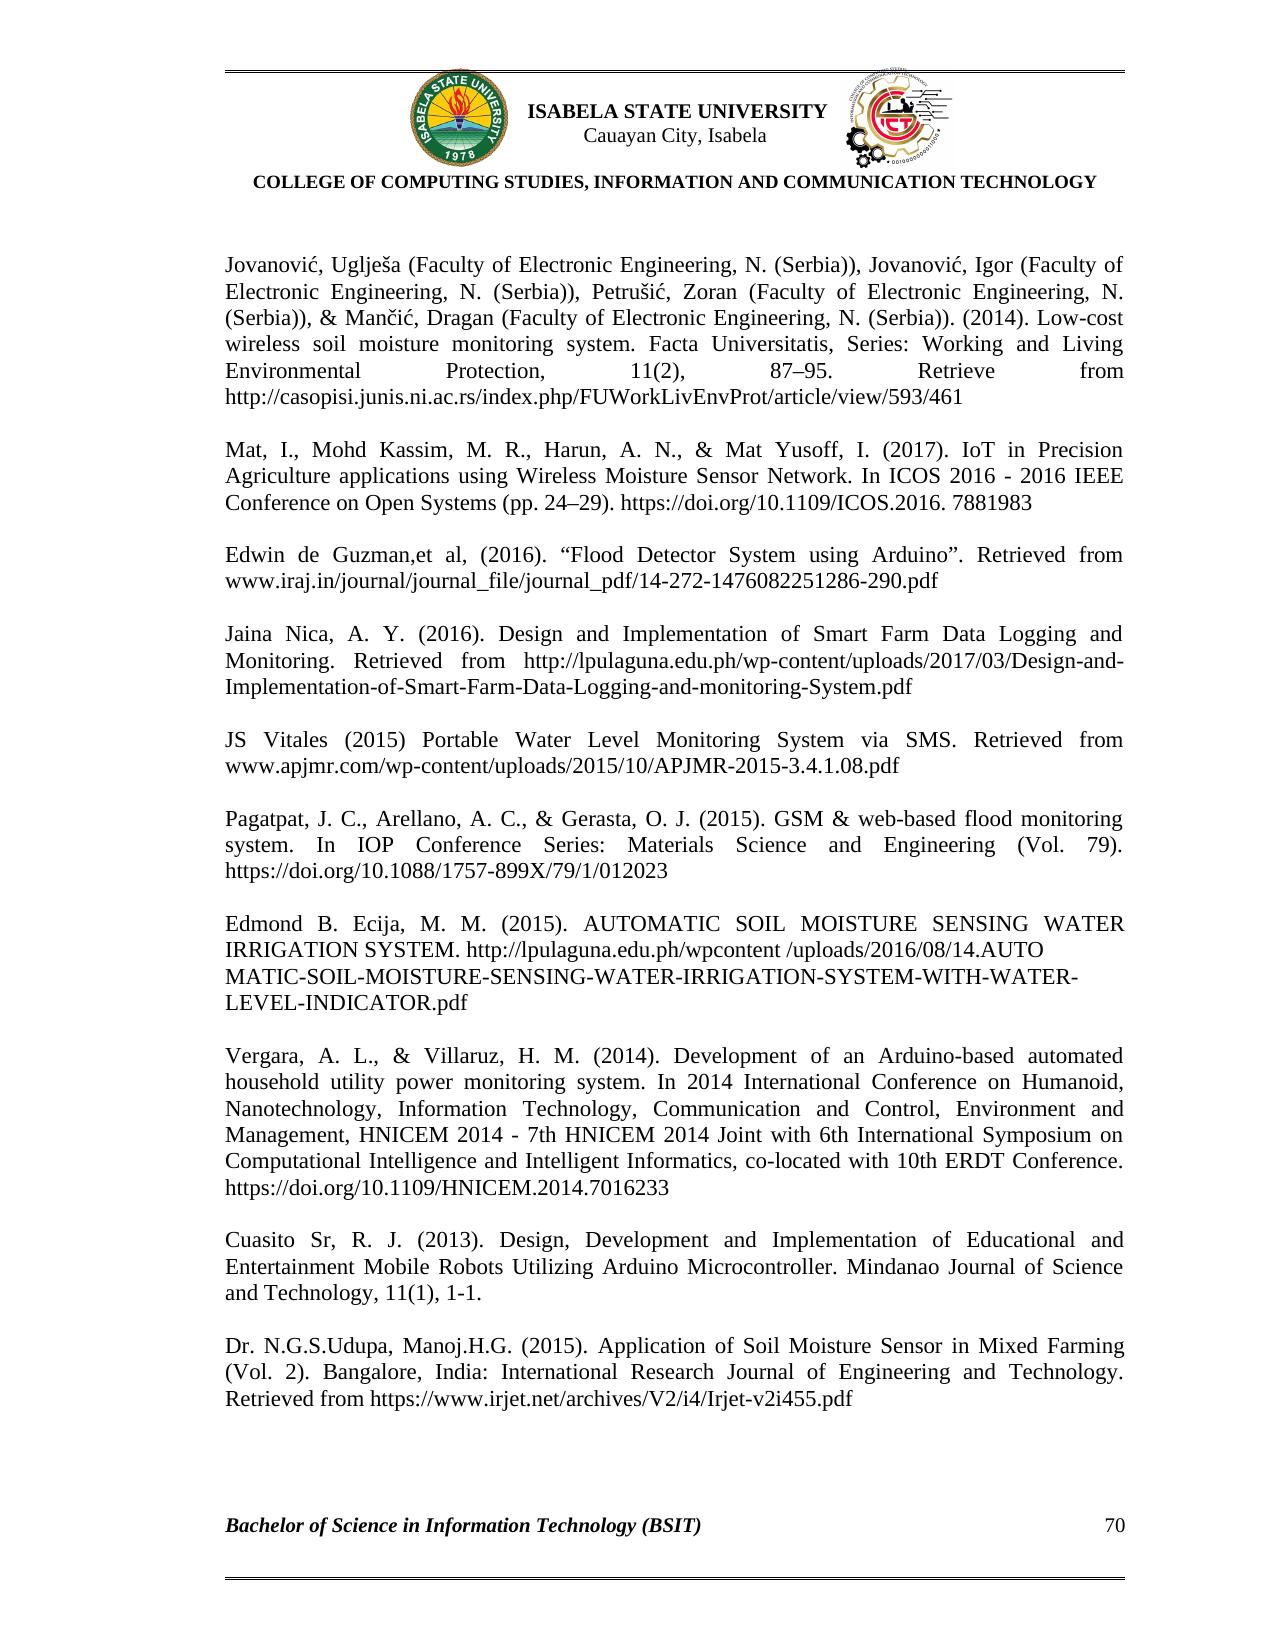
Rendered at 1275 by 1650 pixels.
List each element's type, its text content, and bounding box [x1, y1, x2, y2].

picture [407, 73, 511, 171]
text Mat, I., Mohd Kassim, M. R., Harun, A. N., & Mat Yusoff, I. (2017). IoT in Precision Agriculture applications using Wireless Moisture Sensor Network. In ICOS 2016 - 2016 IEEE Conference on Open Systems (pp. 24–29). https://doi.org/10.1109/ICOS.2016. 7881983 [225, 436, 1125, 515]
text MATIC-SOIL-MOISTURE-SENSING-WATER-IRRIGATION-SYSTEM-WITH-WATER-LEVEL-INDICATOR.pdf [225, 963, 1125, 1016]
picture [842, 73, 955, 173]
text Jovanović, Uglješa (Faculty of Electronic Engineering, N. (Serbia)), Jovanović, Igor (Faculty of Electronic Engineering, N. (Serbia)), Petrušić, Zoran (Faculty of Electronic Engineering, N. (Serbia)), & Mančić, Dragan (Faculty of Electronic Engineering, N. (Serbia)). (2014). Low-cost wireless soil moisture monitoring system. Facta Universitatis, Series: Working and Living Environmental Protection, 11(2), 87–95. Retrieve from http://casopisi.junis.ni.ac.rs/index.php/FUWorkLivEnvProt/article/view/593/461 [225, 251, 1125, 409]
text JS Vitales (2015) Portable Water Level Monitoring System via SMS. Retrieved from www.apjmr.com/wp-content/uploads/2015/10/APJMR-2015-3.4.1.08.pdf [225, 726, 1125, 778]
text Vergara, A. L., & Villaruz, H. M. (2014). Development of an Arduino-based automated household utility power monitoring system. In 2014 International Conference on Humanoid, Nanotechnology, Information Technology, Communication and Control, Environment and Management, HNICEM 2014 - 7th HNICEM 2014 Joint with 6th International Symposium on Computational Intelligence and Intelligent Informatics, co-located with 10th ERDT Conference. https://doi.org/10.1109/HNICEM.2014.7016233 [225, 1042, 1125, 1200]
picture [842, 64, 955, 70]
text Pagatpat, J. C., Arellano, A. C., & Gerasta, O. J. (2015). GSM & web-based flood monitoring system. In IOP Conference Series: Materials Science and Engineering (Vol. 79). https://doi.org/10.1088/1757-899X/79/1/012023 [225, 805, 1125, 884]
text Cuasito Sr, R. J. (2013). Design, Development and Implementation of Educational and Entertainment Mobile Robots Utilizing Arduino Microcontroller. Mindanao Journal of Science and Technology, 11(1), 1-1. [225, 1226, 1125, 1306]
text Edwin de Guzman,et al, (2016). “Flood Detector System using Arduino”. Retrieved from www.iraj.in/journal/journal_file/journal_pdf/14-272-1476082251286-290.pdf [225, 541, 1125, 594]
text Dr. N.G.S.Udupa, Manoj.H.G. (2015). Application of Soil Moisture Sensor in Mixed Farming (Vol. 2). Bangalore, India: International Research Journal of Engineering and Technology. Retrieved from https://www.irjet.net/archives/V2/i4/Irjet-v2i455.pdf [225, 1332, 1125, 1411]
text Edmond B. Ecija, M. M. (2015). AUTOMATIC SOIL MOISTURE SENSING WATER IRRIGATION SYSTEM. http://lpulaguna.edu.ph/wpcontent /uploads/2016/08/14.AUTO [225, 910, 1125, 963]
text Jaina Nica, A. Y. (2016). Design and Implementation of Smart Farm Data Logging and Monitoring. Retrieved from http://lpulaguna.edu.ph/wp-content/uploads/2017/03/Design-and-Implementation-of-Smart-Farm-Data-Logging-and-monitoring-System.pdf [225, 620, 1125, 699]
